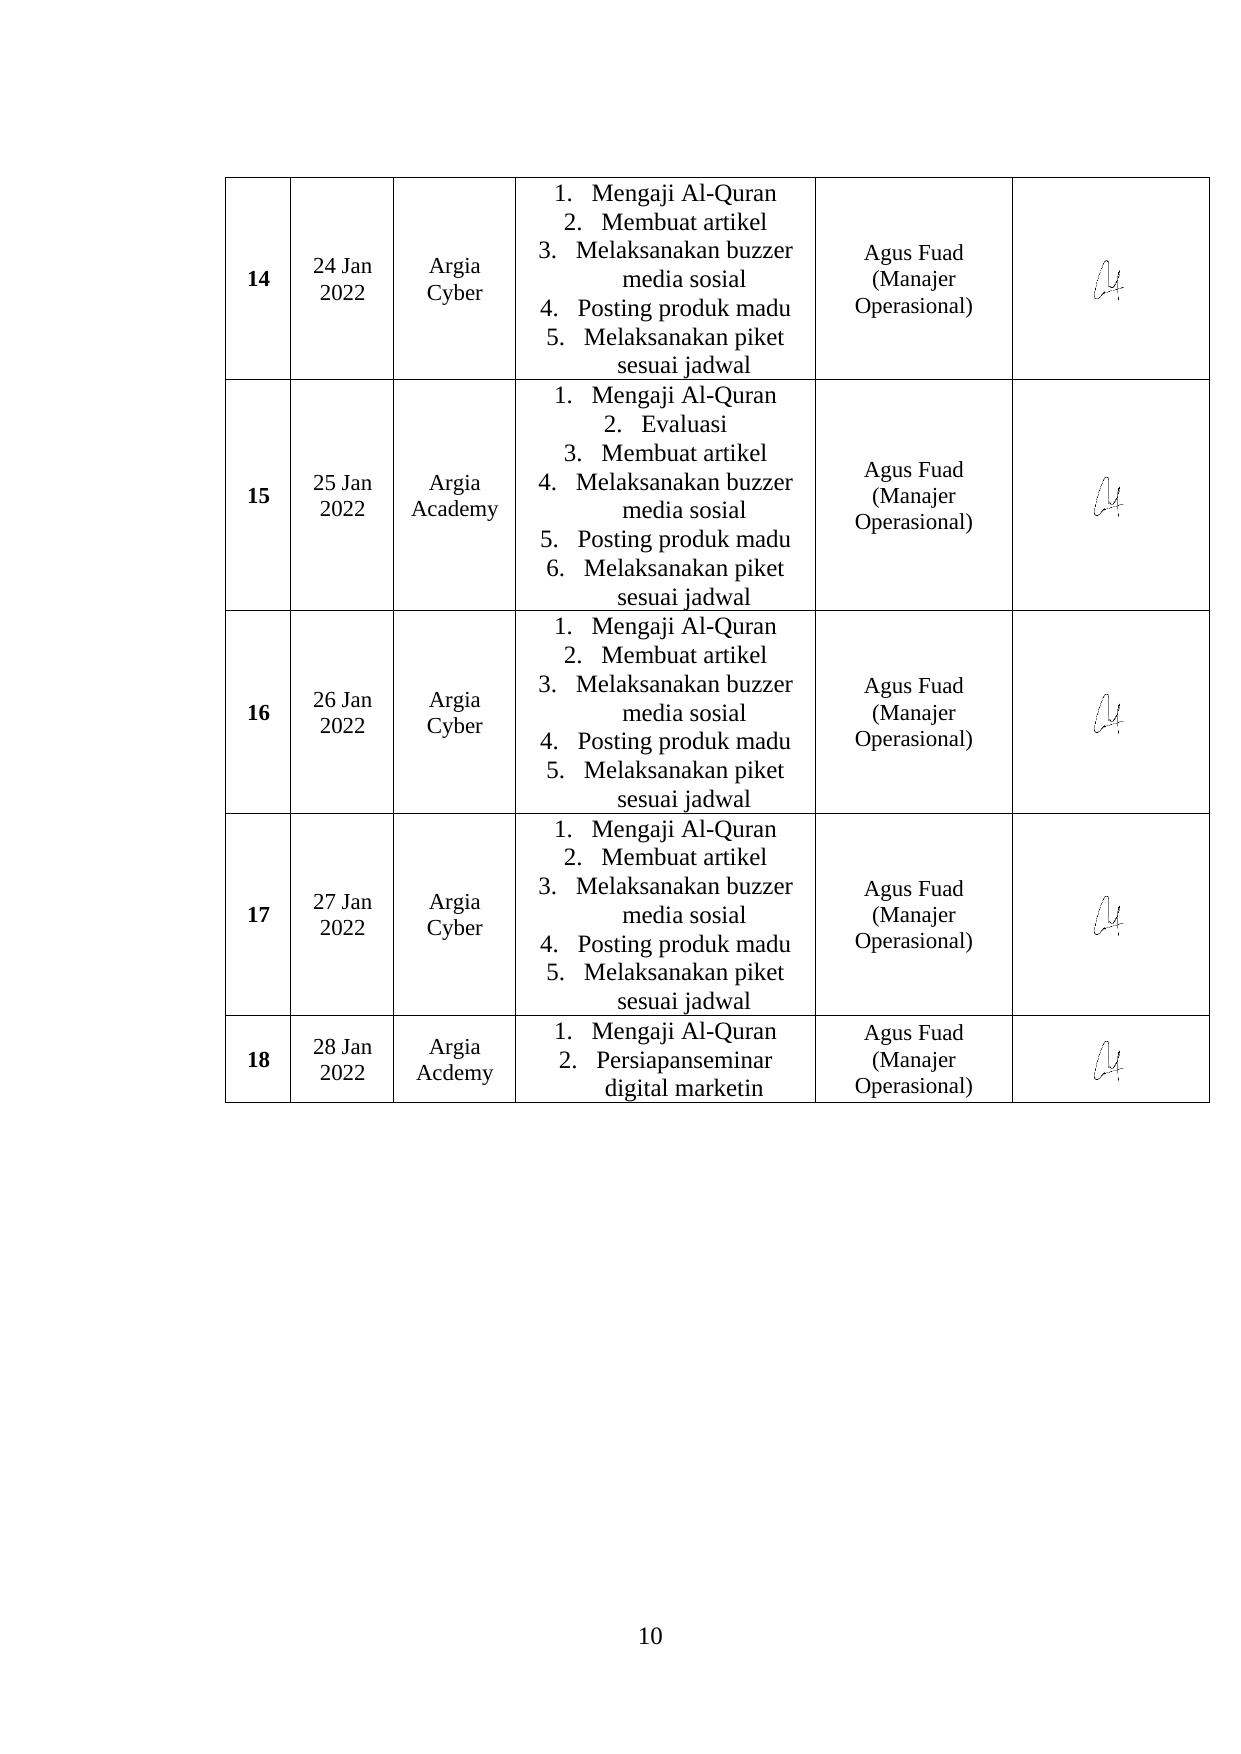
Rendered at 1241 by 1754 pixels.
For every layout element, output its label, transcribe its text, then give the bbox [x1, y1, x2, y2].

table_cell [1013, 1016, 1209, 1102]
picture [1088, 890, 1134, 938]
table_cell Argia Cyber [394, 814, 515, 1015]
table_cell Argia Cyber [394, 178, 515, 379]
table_cell Agus Fuad (Manajer Operasional) [816, 611, 1012, 813]
picture [1088, 255, 1134, 302]
table_cell 27 Jan 2022 [291, 814, 393, 1015]
table_cell 28 Jan 2022 [291, 1016, 393, 1102]
table_cell Agus Fuad (Manajer Operasional) [816, 1016, 1012, 1102]
table_cell Argia Cyber [394, 611, 515, 813]
table_cell Agus Fuad (Manajer Operasional) [816, 814, 1012, 1015]
table_cell 25 Jan 2022 [291, 380, 393, 610]
table_cell Argia Acdemy [394, 1016, 515, 1102]
table_cell Mengaji Al-Quran Membuat artikel Melaksanakan buzzer media sosial Posting produk madu Melaksanakan piket sesuai jadwal [516, 611, 815, 813]
table_cell Mengaji Al-Quran Persiapanseminar digital marketin [516, 1016, 815, 1102]
table_cell [1013, 814, 1209, 1015]
table_cell [1013, 380, 1209, 610]
picture [1088, 688, 1134, 736]
table_cell 15 [226, 380, 290, 610]
table_cell Mengaji Al-Quran Evaluasi Membuat artikel Melaksanakan buzzer media sosial Posting produk madu Melaksanakan piket sesuai jadwal [516, 380, 815, 610]
table_cell 24 Jan 2022 [291, 178, 393, 379]
table_cell 18 [226, 1016, 290, 1102]
table_cell 17 [226, 814, 290, 1015]
table_cell Mengaji Al-Quran Membuat artikel Melaksanakan buzzer media sosial Posting produk madu Melaksanakan piket sesuai jadwal [516, 178, 815, 379]
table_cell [816, 178, 1012, 379]
table_cell 14 [226, 178, 290, 379]
table_cell Mengaji Al-Quran Membuat artikel Melaksanakan buzzer media sosial Posting produk madu Melaksanakan piket sesuai jadwal [516, 814, 815, 1015]
table_cell [1013, 178, 1209, 379]
table_cell 26 Jan 2022 [291, 611, 393, 813]
table_cell Argia Academy [394, 380, 515, 610]
picture [1088, 471, 1134, 519]
table_cell [1013, 611, 1209, 813]
picture [1088, 1035, 1134, 1083]
table_cell Agus Fuad (Manajer Operasional) [816, 380, 1012, 610]
table_cell 16 [226, 611, 290, 813]
